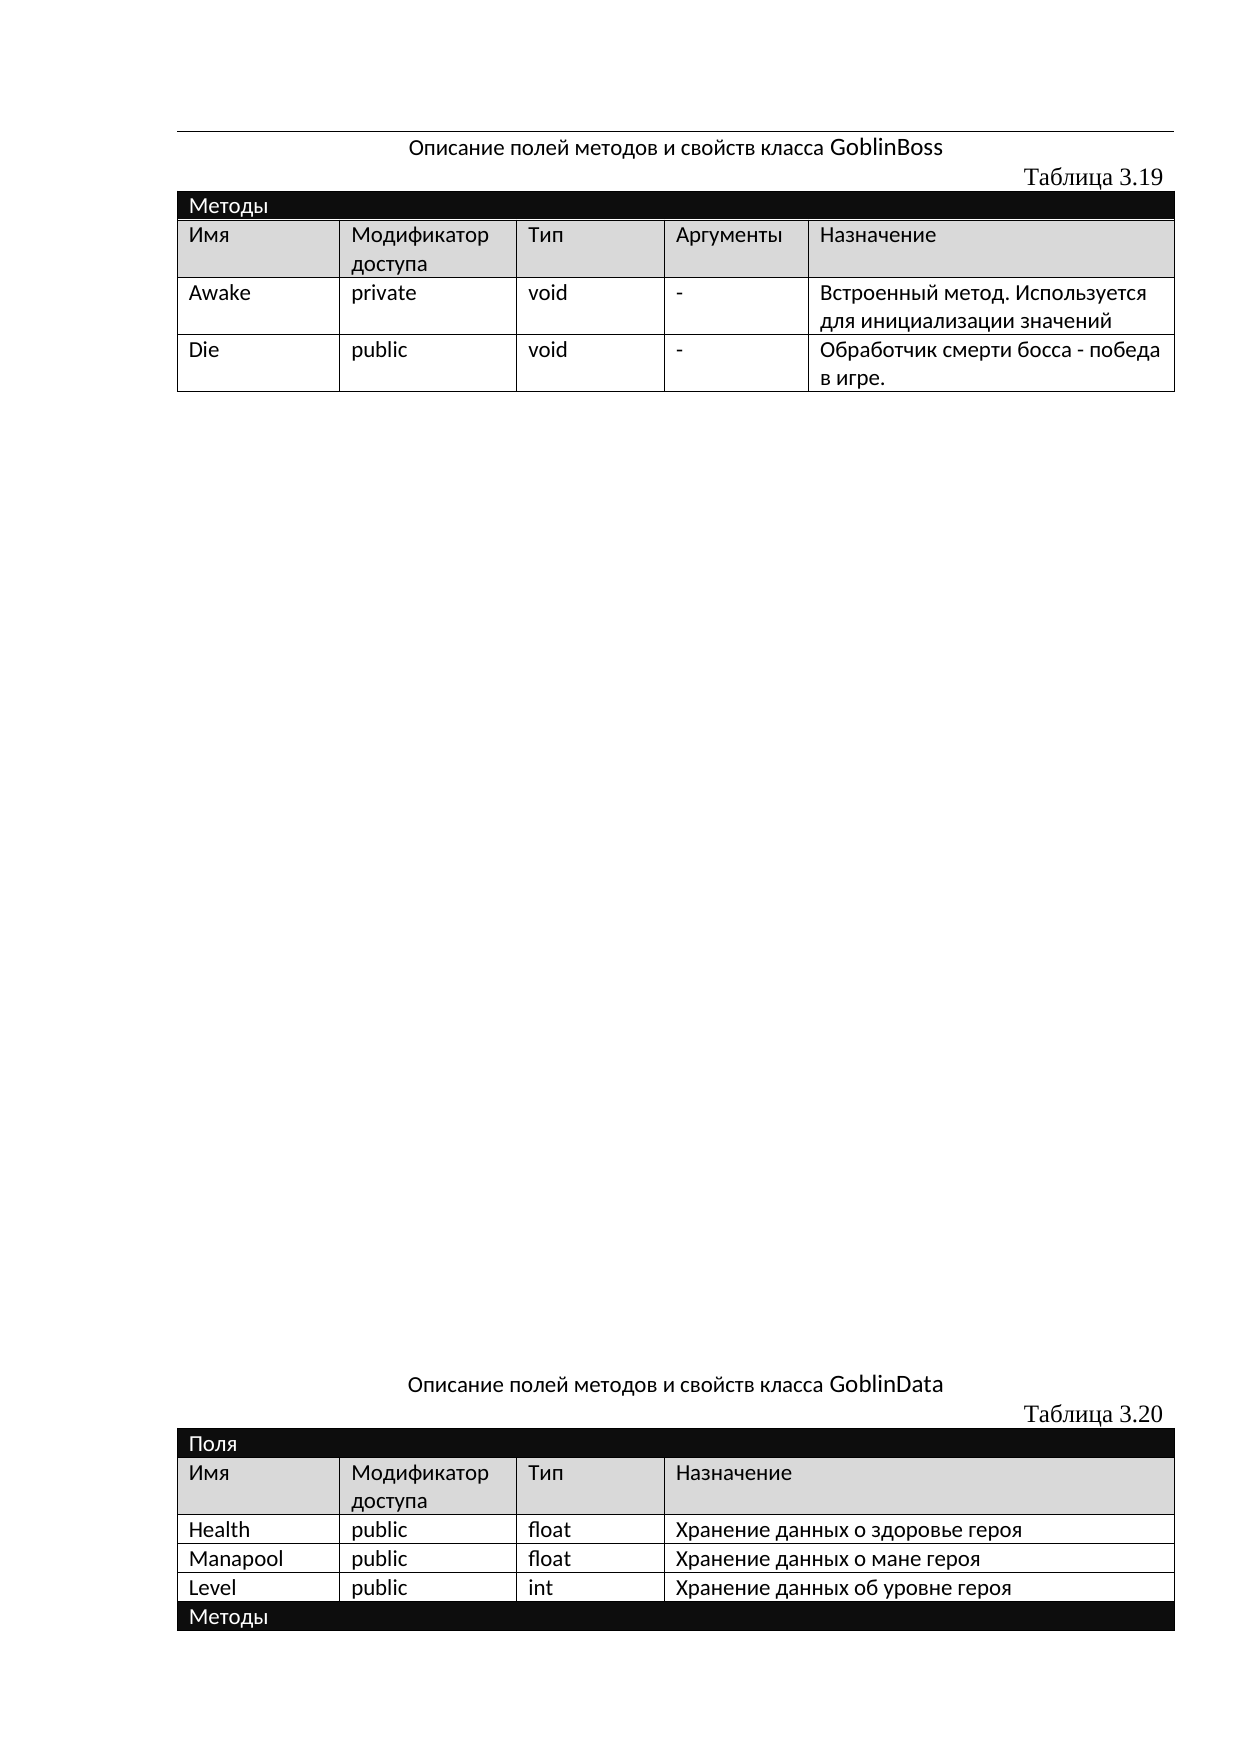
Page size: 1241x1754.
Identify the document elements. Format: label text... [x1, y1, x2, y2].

table_cell Имя [178, 221, 339, 277]
table_cell Die [178, 335, 339, 391]
table_cell Методы [178, 192, 1174, 219]
table_cell Awake [178, 278, 339, 334]
table_cell - [665, 335, 808, 391]
table_cell Модификатор доступа [340, 221, 516, 277]
table_cell Модификатор доступа [340, 1458, 516, 1514]
table_cell public [340, 1515, 516, 1543]
table_cell Методы [178, 1602, 1174, 1630]
table_cell Хранение данных о здоровье героя [665, 1515, 1174, 1543]
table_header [177, 132, 1174, 191]
table_header Описание полей методов и свойств класса GoblinData Таблица 3.20 [177, 1341, 1174, 1428]
table_cell Тип [517, 1458, 664, 1514]
table_cell void [517, 278, 664, 334]
table_cell public [340, 1573, 516, 1601]
table_cell Назначение [809, 221, 1174, 277]
table_cell Назначение [665, 1458, 1174, 1514]
table_cell Имя [178, 1458, 339, 1514]
table_cell float [517, 1515, 664, 1543]
table_cell Health [178, 1515, 339, 1543]
table_cell Manapool [178, 1544, 339, 1572]
table_cell Тип [517, 221, 664, 277]
table_cell public [340, 335, 516, 391]
table_cell int [517, 1573, 664, 1601]
table_cell void [517, 335, 664, 391]
table_cell Поля [178, 1429, 1174, 1457]
table_cell private [340, 278, 516, 334]
table_cell float [517, 1544, 664, 1572]
table_cell - [665, 278, 808, 334]
table_cell Встроенный метод. Используется для инициализации значений [809, 278, 1174, 334]
table_cell Хранение данных об уровне героя [665, 1573, 1174, 1601]
table_cell Аргументы [665, 221, 808, 277]
table_cell Обработчик смерти босса - победа в игре. [809, 335, 1174, 391]
table_cell Level [178, 1573, 339, 1601]
table_cell public [340, 1544, 516, 1572]
table_cell Хранение данных о мане героя [665, 1544, 1174, 1572]
